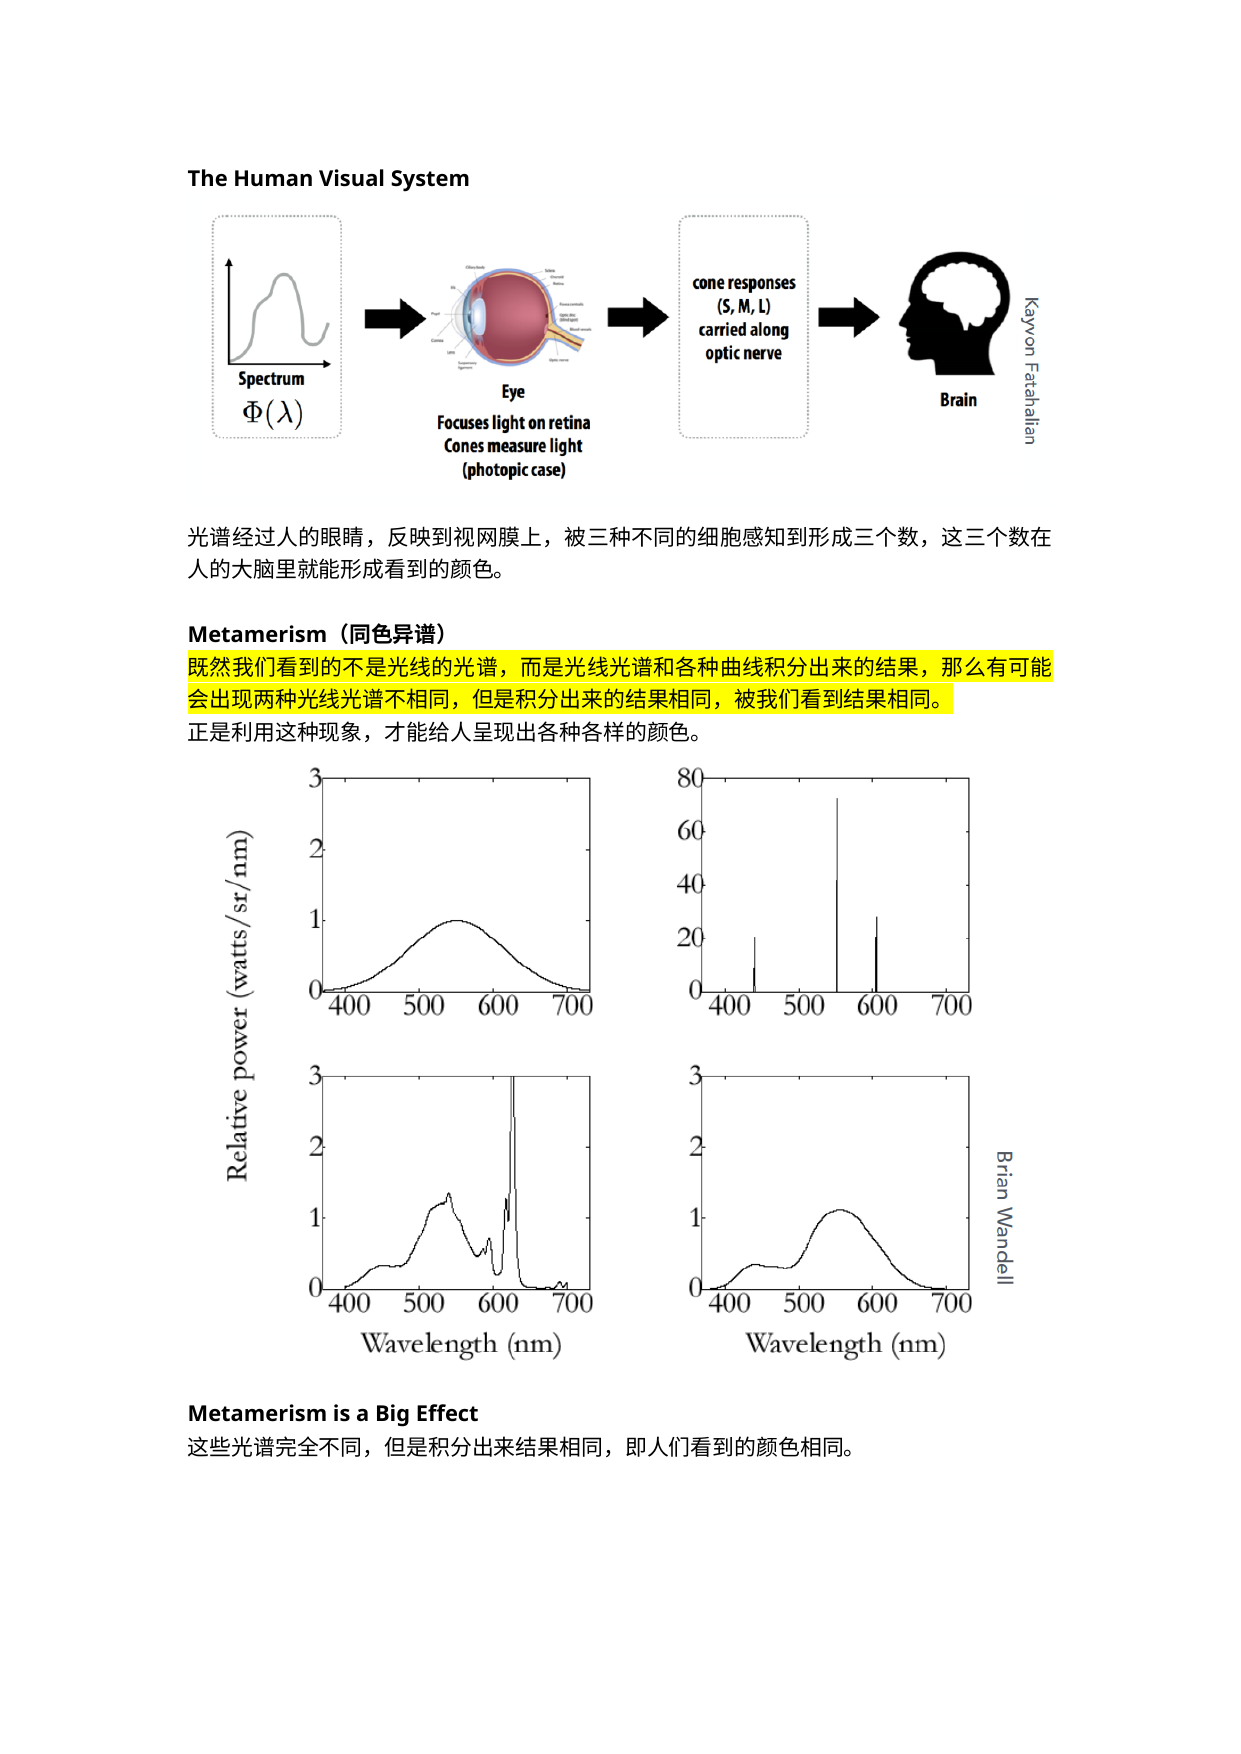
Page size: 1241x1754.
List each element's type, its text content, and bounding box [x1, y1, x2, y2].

picture [187, 194, 1053, 508]
text 这些光谱完全不同，但是积分出来结果相同，即人们看到的颜色相同。 [187, 1429, 1053, 1462]
subtitle Metamerism is a Big Effect [187, 1397, 1053, 1429]
picture [187, 747, 1053, 1379]
subtitle The Human Visual System [187, 162, 1053, 194]
text 正是利用这种现象，才能给人呈现出各种各样的颜色。 [187, 714, 1053, 747]
text 既然我们看到的不是光线的光谱，而是光线光谱和各种曲线积分出来的结果，那么有可能会出现两种光线光谱不相同，但是积分出来的结果相同，被我们看到结果相同。 [187, 649, 1053, 714]
subtitle Metamerism（同色异谱） [187, 617, 1053, 649]
text 光谱经过人的眼睛，反映到视网膜上，被三种不同的细胞感知到形成三个数，这三个数在人的大脑里就能形成看到的颜色。 [187, 519, 1053, 584]
